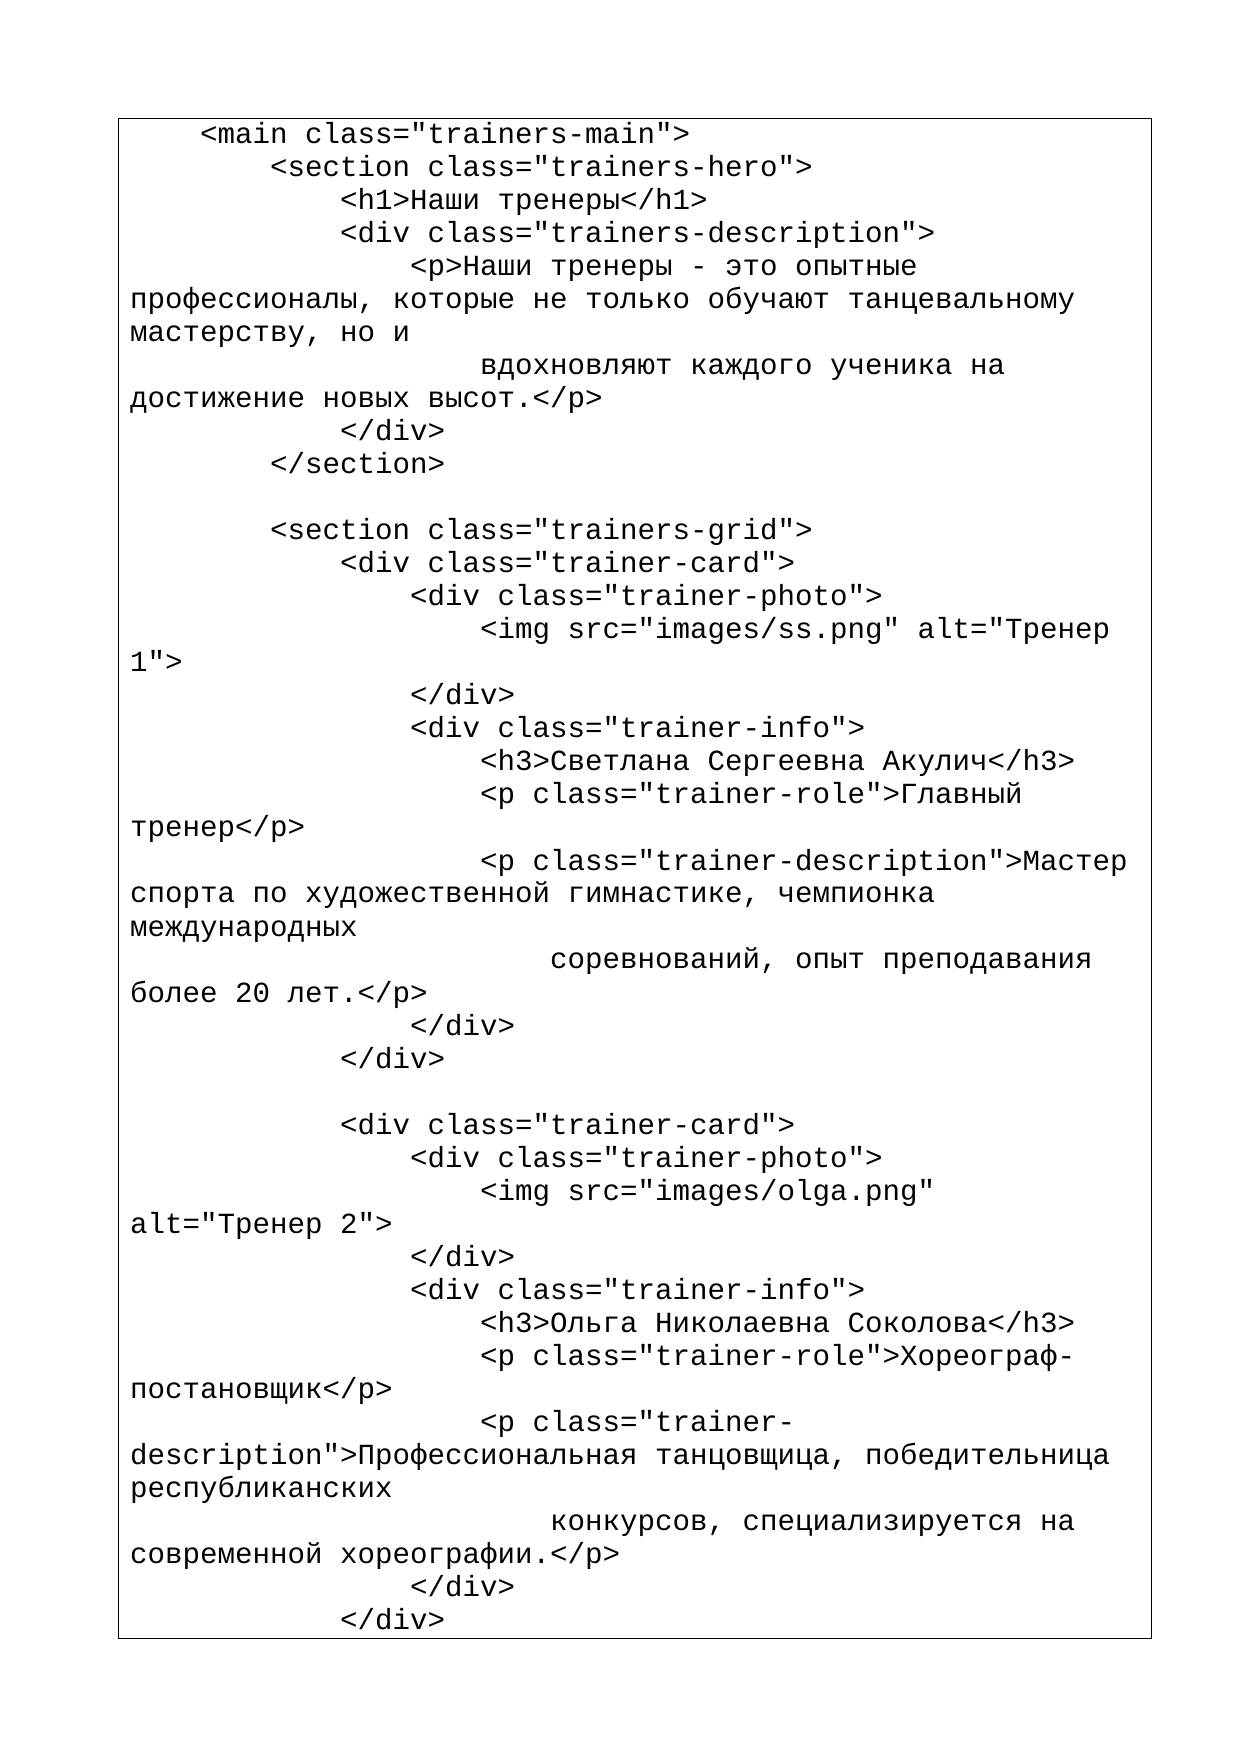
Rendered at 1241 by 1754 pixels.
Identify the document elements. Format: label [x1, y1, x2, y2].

table_header [119, 119, 1151, 1638]
